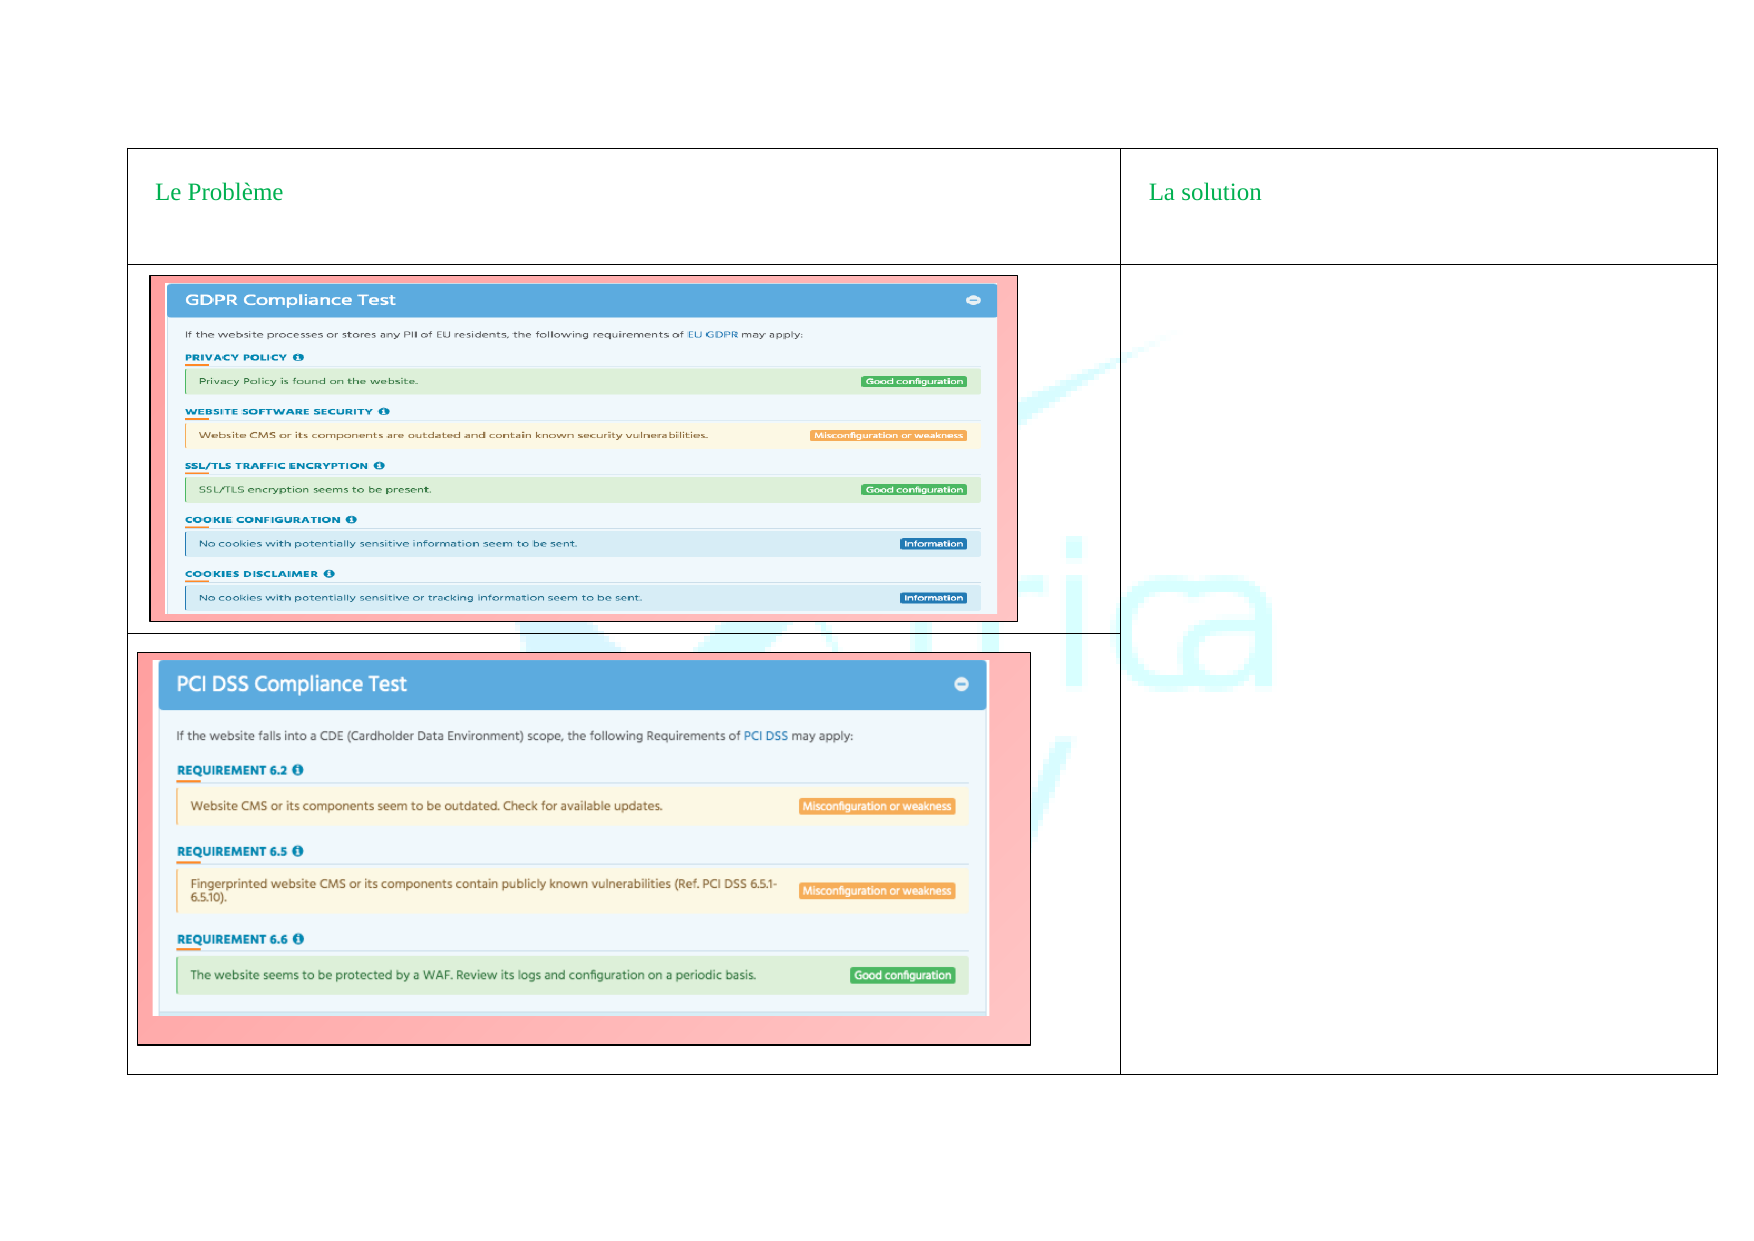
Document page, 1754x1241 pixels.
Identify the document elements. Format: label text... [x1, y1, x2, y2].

picture [152, 660, 990, 1016]
table_cell [1121, 265, 1717, 1074]
table_cell [128, 634, 1120, 1074]
table_header La solution [1121, 149, 1717, 264]
table_cell [128, 265, 1120, 633]
picture [165, 283, 998, 614]
table_header Le Problème [128, 149, 1120, 264]
